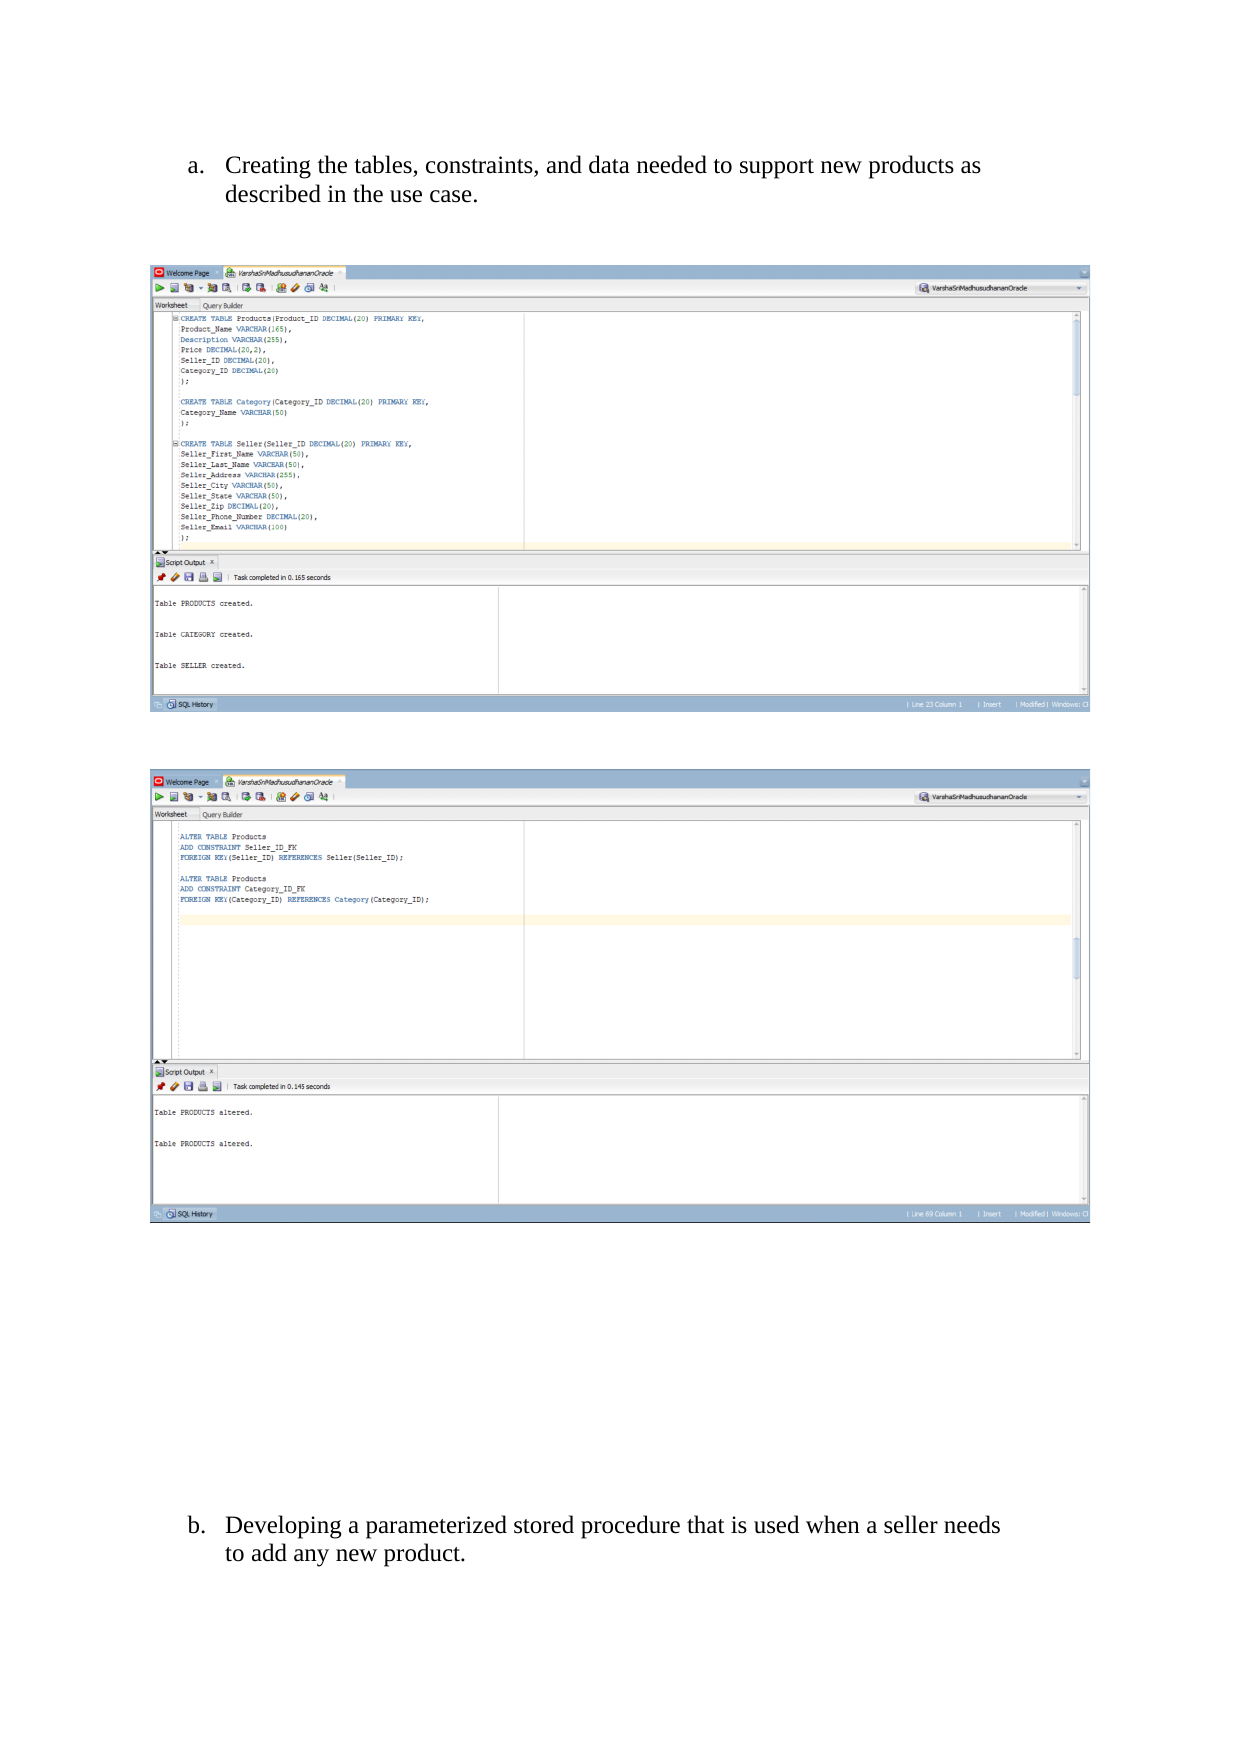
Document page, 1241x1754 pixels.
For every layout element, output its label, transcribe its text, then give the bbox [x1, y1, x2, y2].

list Developing a parameterized stored procedure that is used when a seller needs to add any new product. [187, 1510, 1020, 1567]
list Creating the tables, constraints, and data needed to support new products as described in the use case. [187, 150, 1065, 207]
picture [150, 769, 1091, 1223]
picture [150, 265, 1091, 712]
